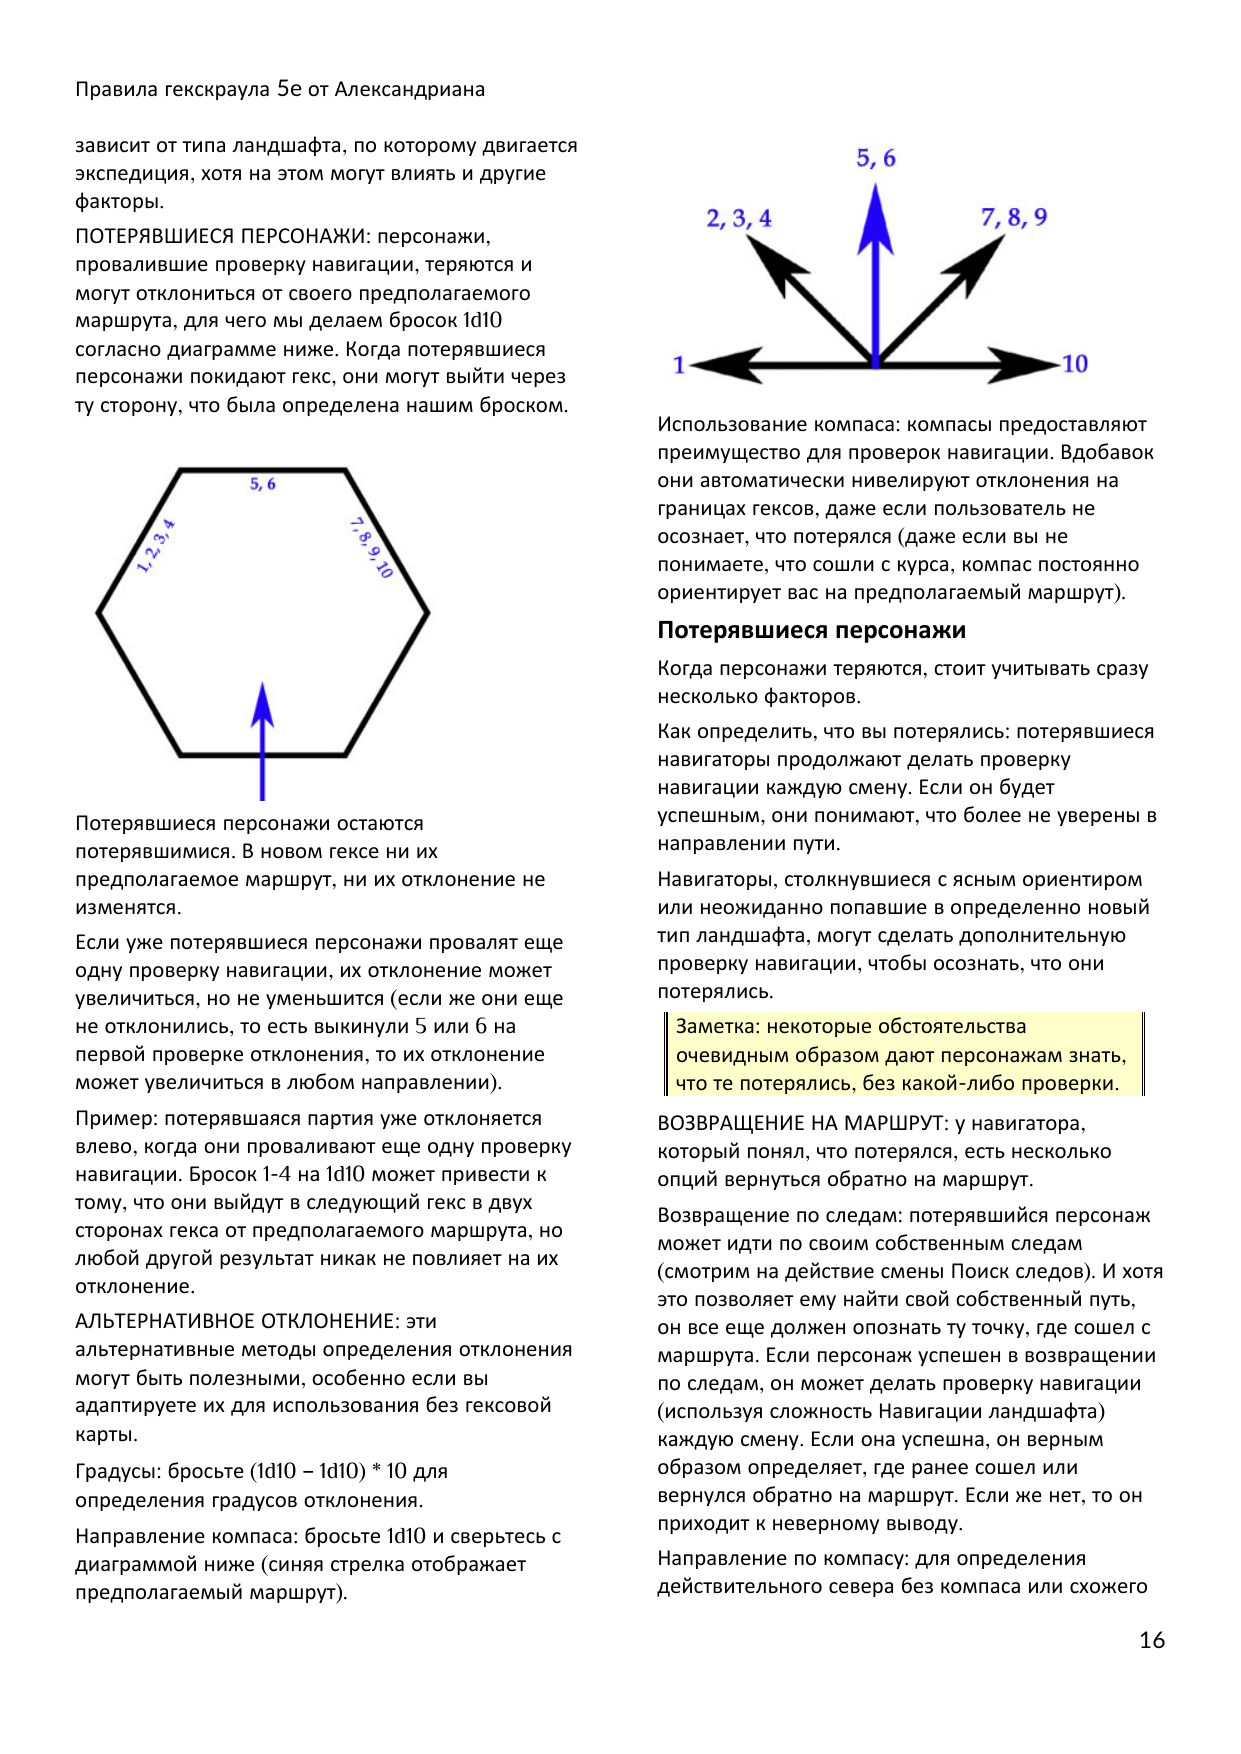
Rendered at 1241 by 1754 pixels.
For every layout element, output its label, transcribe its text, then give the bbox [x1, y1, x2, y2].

text Направление компаса: бросьте 1d10 и сверьтесь с диаграммой ниже (синяя стрелка отображает предполагаемый маршрут). [75, 1521, 583, 1605]
text АЛЬТЕРНАТИВНОЕ ОТКЛОНЕНИЕ: эти альтернативные методы определения отклонения могут быть полезными, особенно если вы адаптируете их для использования без гексовой карты. [75, 1307, 583, 1447]
text Градусы: бросьте (1d10 – 1d10) * 10 для определения градусов отклонения. [75, 1454, 583, 1513]
text Навигаторы, столкнувшиеся с ясным ориентиром или неожиданно попавшие в определенно новый тип ландшафта, могут сделать дополнительную проверку навигации, чтобы осознать, что они потерялись. [657, 864, 1165, 1004]
text Потерявшиеся персонажи остаются потерявшимися. В новом гексе ни их предполагаемое маршрут, ни их отклонение не изменятся. [75, 808, 583, 920]
picture [75, 425, 451, 801]
text Если уже потерявшиеся персонажи провалят еще одну проверку навигации, их отклонение может увеличиться, но не уменьшится (если же они еще не отклонились, то есть выкинули 5 или 6 на первой проверке отклонения, то их отклонение может увеличиться в любом направлении). [75, 927, 583, 1095]
text Использование компаса: компасы предоставляют преимущество для проверок навигации. Вдобавок они автоматически нивелируют отклонения на границах гексов, даже если пользователь не осознает, что потерялся (даже если вы не понимаете, что сошли с курса, компас постоянно ориентирует вас на предполагаемый маршрут). [657, 409, 1165, 605]
text Как определить, что вы потерялись: потерявшиеся навигаторы продолжают делать проверку навигации каждую смену. Если он будет успешным, они понимают, что более не уверены в направлении пути. [657, 716, 1165, 857]
text ВОЗВРАЩЕНИЕ НА МАРШРУТ: у навигатора, который понял, что потерялся, есть несколько опций вернуться обратно на маршрут. [657, 1108, 1165, 1192]
text Пример: потерявшаяся партия уже отклоняется влево, когда они проваливают еще одну проверку навигации. Бросок 1-4 на 1d10 может привести к тому, что они выйдут в следующий гекс в двух сторонах гекса от предполагаемого маршрута, но любой другой результат никак не повлияет на их отклонение. [75, 1103, 583, 1299]
text ПОТЕРЯВШИЕСЯ ПЕРСОНАЖИ: персонажи, провалившие проверку навигации, теряются и могут отклониться от своего предполагаемого маршрута, для чего мы делаем бросок 1d10 согласно диаграмме ниже. Когда потерявшиеся персонажи покидают гекс, они могут выйти через ту сторону, что была определена нашим броском. [75, 222, 583, 418]
text Заметка: некоторые обстоятельства очевидным образом дают персонажам знать, что те потерялись, без какой-либо проверки. [668, 1012, 1142, 1096]
text Возвращение по следам: потерявшийся персонаж может идти по своим собственным следам (смотрим на действие смены Поиск следов). И хотя это позволяет ему найти свой собственный путь, он все еще должен опознать ту точку, где сошел с маршрута. Если персонаж успешен в возвращении по следам, он может делать проверку навигации (используя сложность Навигации ландшафта) каждую смену. Если она успешна, он верным образом определяет, где ранее сошел или вернулся обратно на маршрут. Если же нет, то он приходит к неверному выводу. [657, 1200, 1165, 1536]
subtitle Потерявшиеся персонажи [657, 612, 1165, 645]
text Когда персонажи теряются, стоит учитывать сразу несколько факторов. [657, 653, 1165, 709]
picture [657, 130, 1095, 402]
